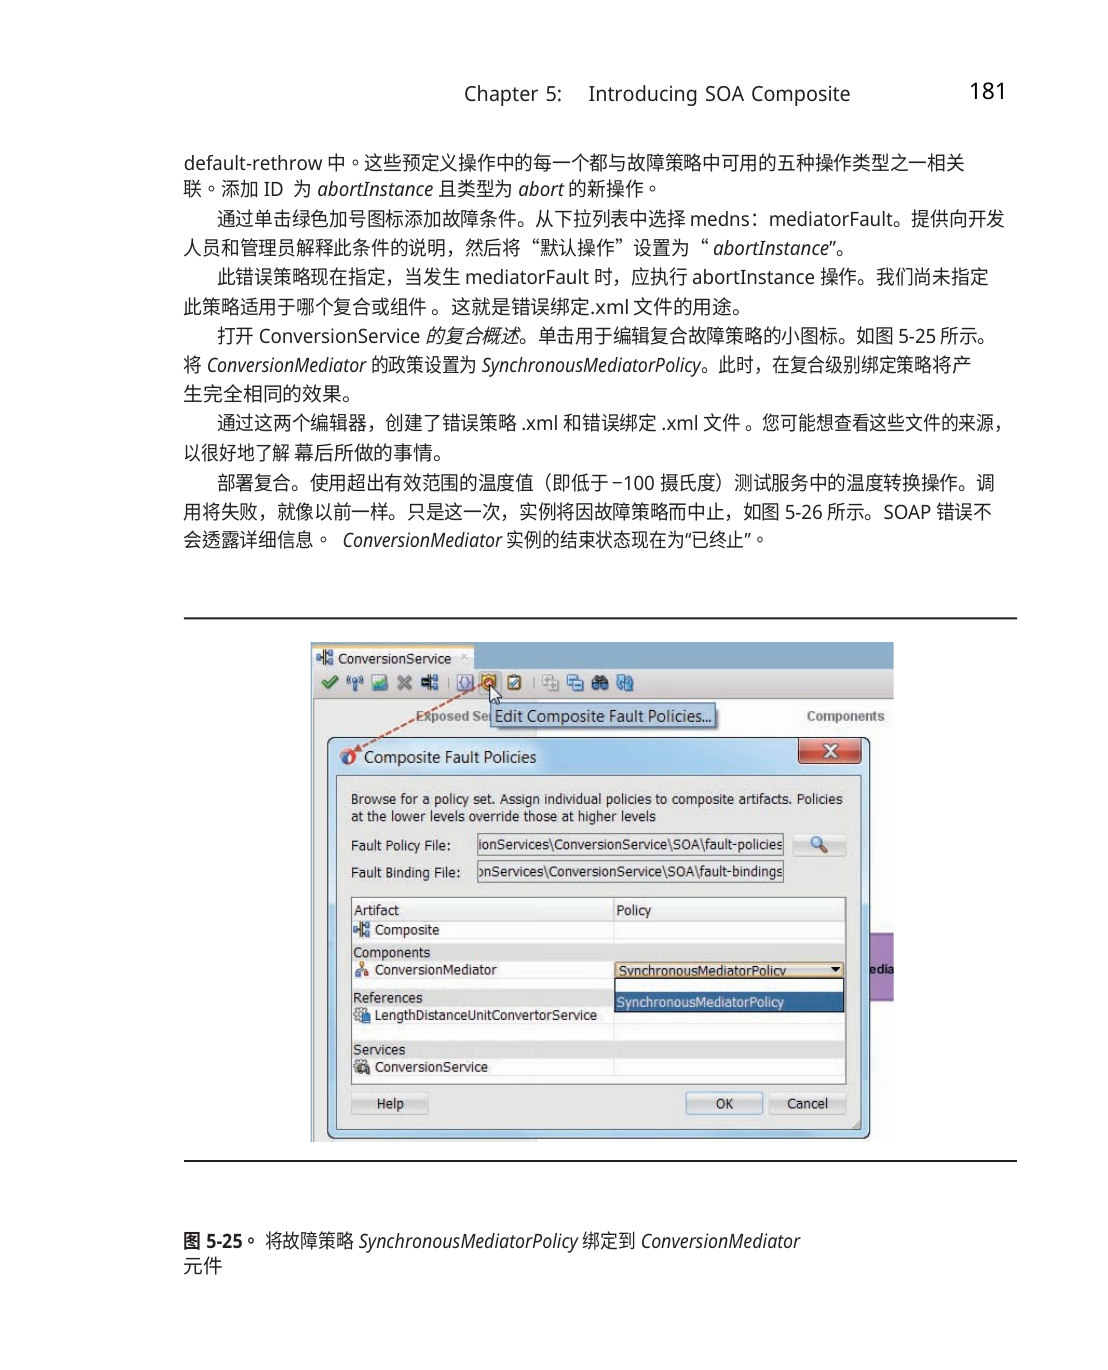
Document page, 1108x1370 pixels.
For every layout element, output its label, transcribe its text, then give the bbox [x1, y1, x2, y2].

text default-rethrow 中。这些预定义操作中的每一个都与故障策略中可用的五种操作类型之一相关联。添加 ID 为 abortInstance 且类型为 abort 的新操作。 [184, 149, 989, 203]
picture [310, 642, 894, 1142]
text 打开 ConversionService 的复合概述。单击用于编辑复合故障策略的小图标。如图5-25所示。将 ConversionMediator 的政策设置为 SynchronousMediatorPolicy。此时，在复合级别绑定策略将产生完全相同的效果。 [184, 321, 989, 407]
text 通过这两个编辑器，创建了错误策略 .xml 和错误绑定 .xml 文件 。您可能想查看这些文件的来源，以很好地了解 幕后所做的事情。 [184, 408, 1016, 466]
text 图 5-25。 将故障策略 SynchronousMediatorPolicy 绑定到 ConversionMediator [184, 1230, 1107, 1253]
text 部署复合。使用超出有效范围的温度值（即低于 −100 摄氏度）测试服务中的温度转换操作。调用将失败，就像以前一样。只是这一次，实例将因故障策略而中止，如图 5-26 所示。SOAP 错误不会透露详细信息。 ConversionMediator 实例的结束状态现在为“已终止”。 [184, 467, 1010, 553]
text 元件 [184, 1253, 1107, 1280]
text 通过单击绿色加号图标添加故障条件。从下拉列表中选择medns：mediatorFault。提供向开发人员和管理员解释此条件的说明，然后将“默认操作”设置为“ abortInstance”。 [184, 203, 1006, 261]
text 此错误策略现在指定，当发生 mediatorFault 时，应执行 abortInstance 操作。我们尚未指定此策略适用于哪个复合或组件 。这就是错误绑定.xml文件的用途。 [184, 262, 995, 320]
